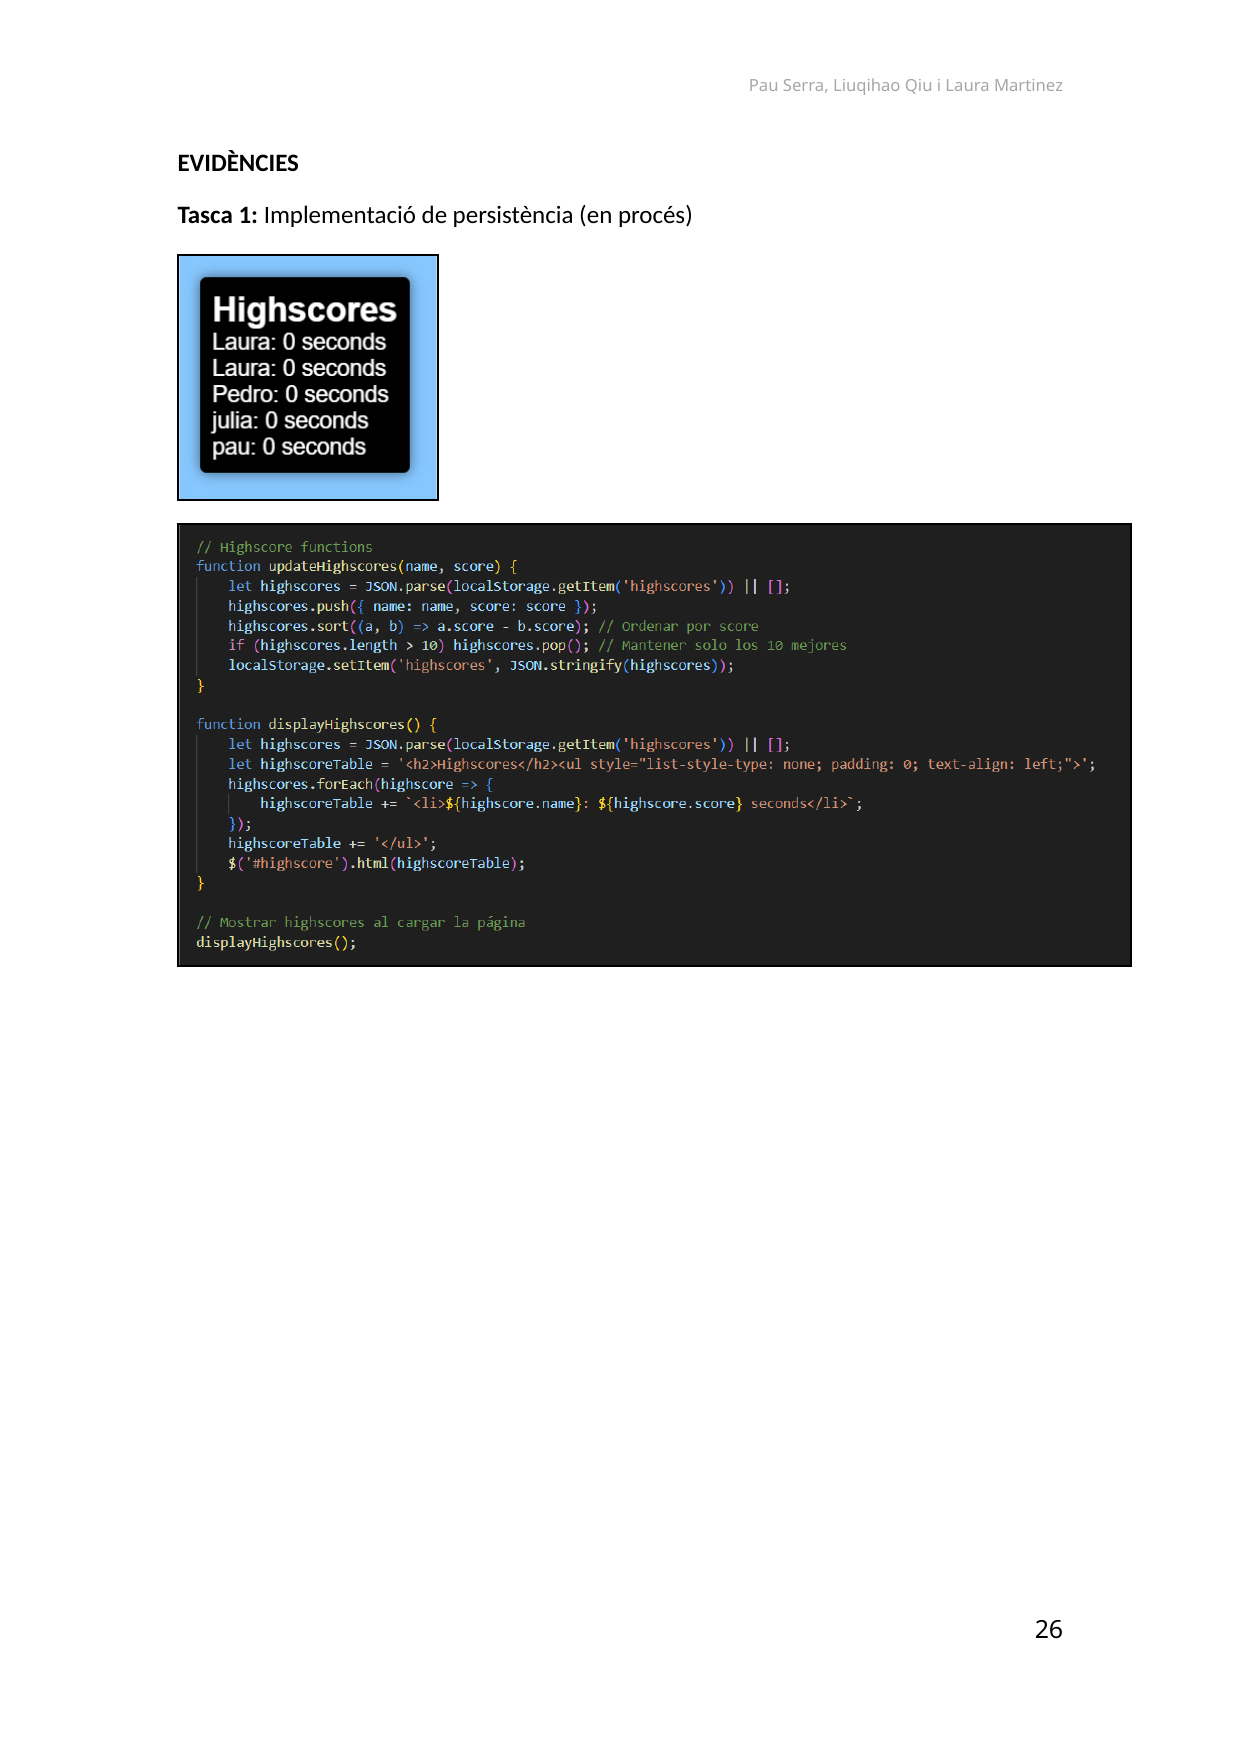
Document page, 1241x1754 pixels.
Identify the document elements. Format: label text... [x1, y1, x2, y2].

picture [179, 525, 449, 964]
text EVIDÈNCIES [177, 148, 1063, 178]
picture [179, 256, 437, 498]
text Tasca 1: Implementació de persistència (en procés) [177, 199, 1063, 230]
